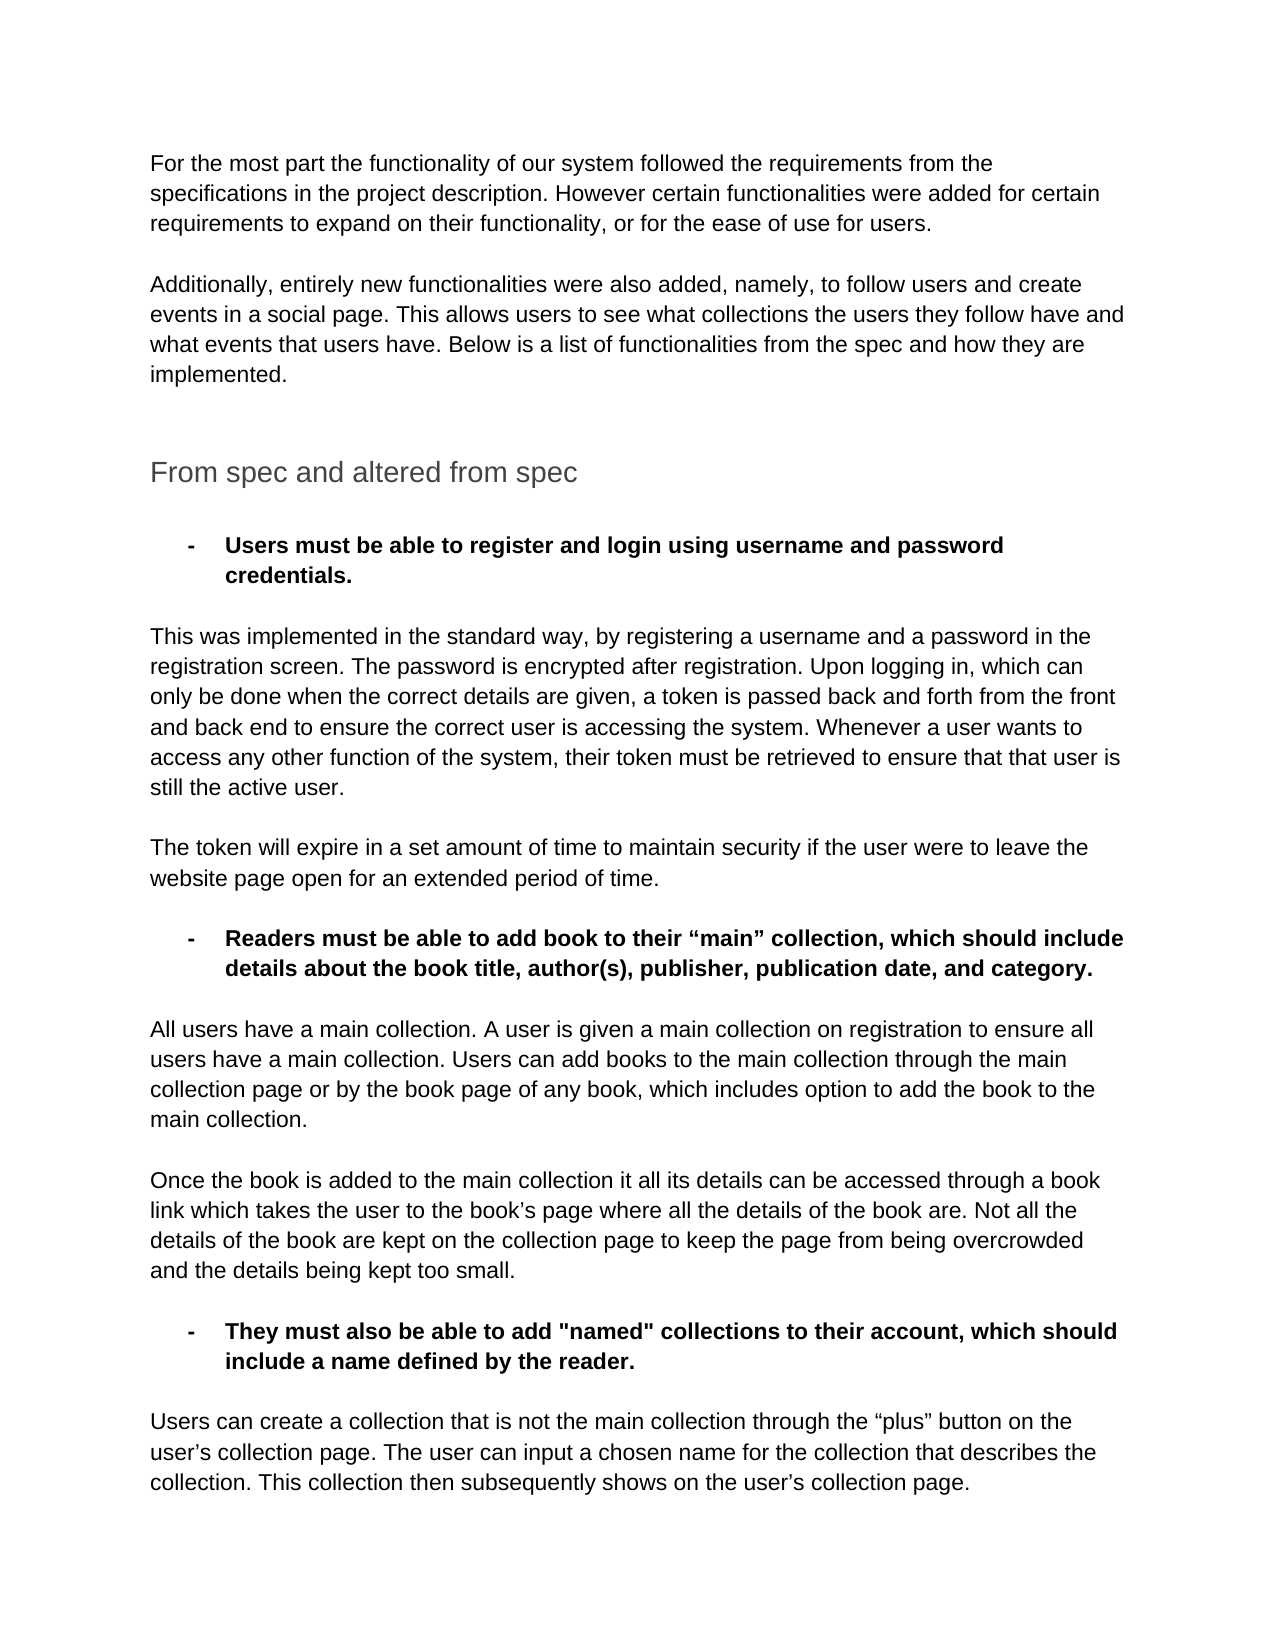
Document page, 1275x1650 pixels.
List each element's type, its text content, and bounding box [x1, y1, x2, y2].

text For the most part the functionality of our system followed the requirements from the specifications in the project description. However certain functionalities were added for certain requirements to expand on their functionality, or for the ease of use for users. [150, 150, 1125, 237]
text The token will expire in a set amount of time to maintain security if the user were to leave the website page open for an extended period of time. [150, 834, 1125, 891]
list Readers must be able to add book to their “main” collection, which should include details about the book title, author(s), publisher, publication date, and category. [187, 925, 1125, 982]
text Once the book is added to the main collection it all its details can be accessed through a book link which takes the user to the book’s page where all the details of the book are. Not all the details of the book are kept on the collection page to keep the page from being overcrowded and the details being kept too small. [150, 1167, 1125, 1284]
list Users must be able to register and login using username and password credentials. [187, 532, 1125, 589]
text All users have a main collection. A user is given a main collection on registration to ensure all users have a main collection. Users can add books to the main collection through the main collection page or by the book page of any book, which includes option to add the book to the main collection. [150, 1016, 1125, 1133]
list They must also be able to add "named" collections to their account, which should include a name defined by the reader. [187, 1318, 1125, 1374]
text Additionally, entirely new functionalities were also added, namely, to follow users and create events in a social page. This allows users to see what collections the users they follow have and what events that users have. Below is a list of functionalities from the spec and how they are implemented. [150, 271, 1125, 388]
subtitle From spec and altered from spec [150, 455, 1125, 489]
text This was implemented in the standard way, by registering a username and a password in the registration screen. The password is encrypted after registration. Upon logging in, which can only be done when the correct details are given, a token is passed back and forth from the front and back end to ensure the correct user is accessing the system. Whenever a user wants to access any other function of the system, their token must be retrieved to ensure that that user is still the active user. [150, 623, 1125, 800]
text Users can create a collection that is not the main collection through the “plus” button on the user’s collection page. The user can input a chosen name for the collection that describes the collection. This collection then subsequently shows on the user’s collection page. [150, 1408, 1125, 1495]
